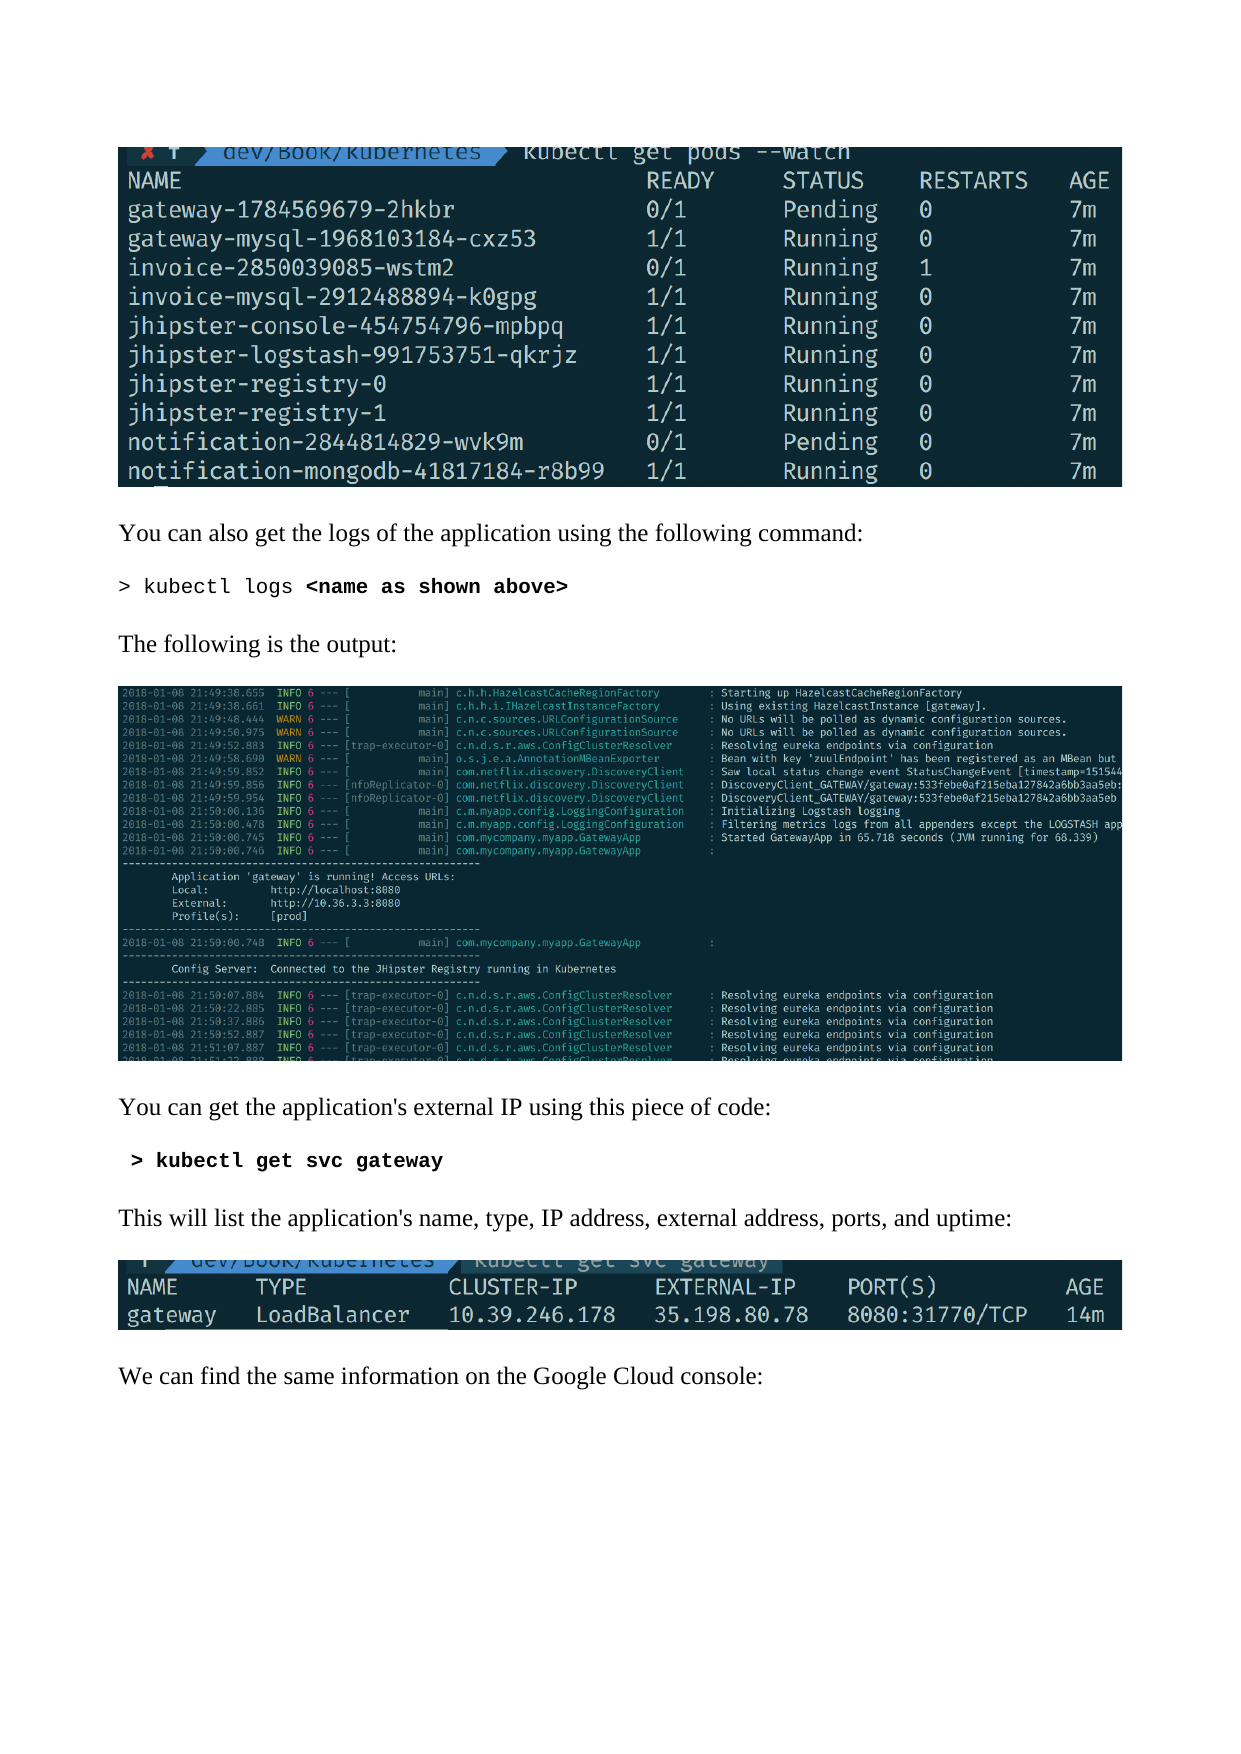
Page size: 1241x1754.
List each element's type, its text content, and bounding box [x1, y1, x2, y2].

text We can find the same information on the Google Cloud console: [118, 1361, 1122, 1390]
text > kubectl get svc gateway [118, 1150, 1122, 1174]
text You can get the application's external IP using this piece of code: [118, 1092, 1122, 1121]
text > kubectl logs <name as shown above> [118, 576, 1122, 600]
text The following is the output: [118, 629, 1122, 658]
text This will list the application's name, type, IP address, external address, ports, and uptime: [118, 1203, 1122, 1232]
picture [118, 1260, 1123, 1330]
text You can also get the logs of the application using the following command: [118, 518, 1122, 547]
picture [118, 147, 1123, 487]
picture [118, 686, 1123, 1061]
